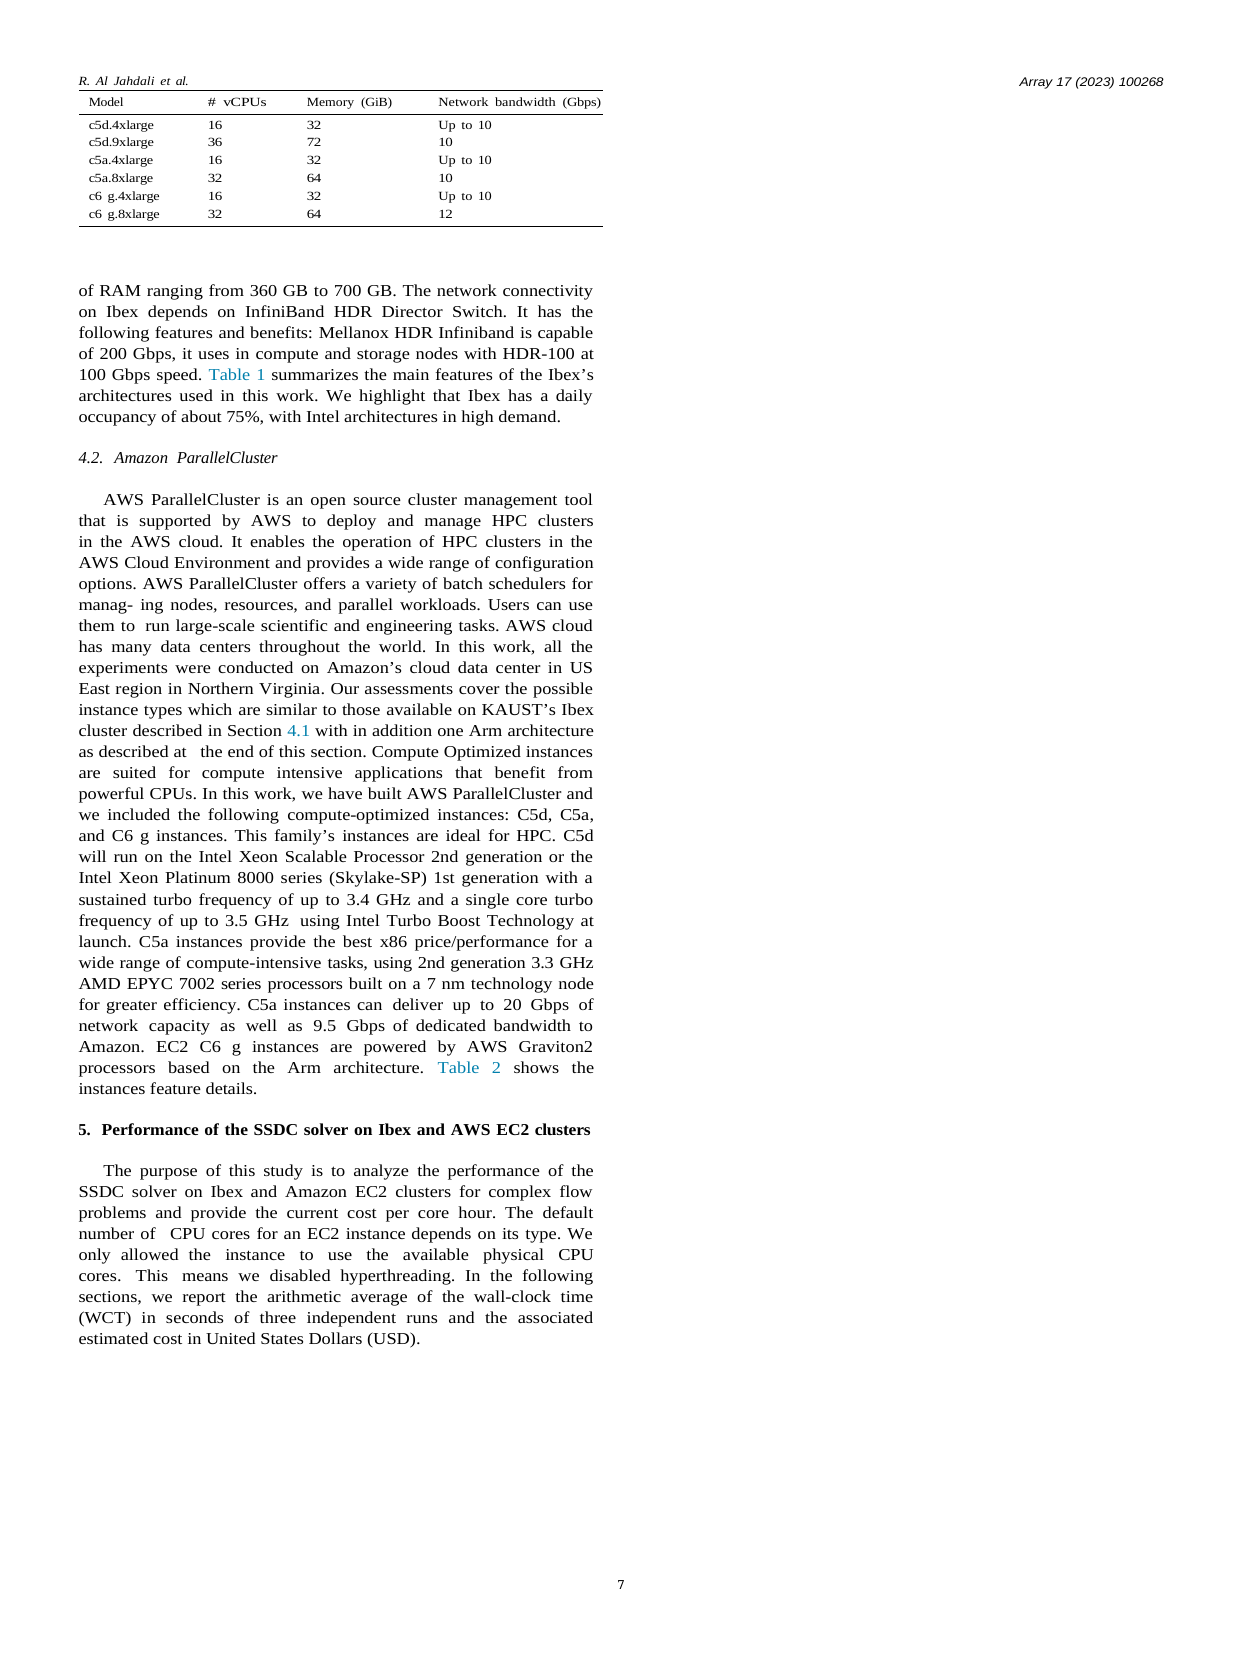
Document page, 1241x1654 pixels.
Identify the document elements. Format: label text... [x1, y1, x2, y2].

table_cell 16 [185, 151, 284, 169]
table_header # vCPUs [185, 91, 284, 113]
table_cell 32 [284, 151, 415, 169]
table_cell 10 [415, 134, 602, 151]
table_header Memory (GiB) [284, 91, 415, 113]
table_cell 64 [284, 205, 415, 226]
text AWS ParallelCluster is an open source cluster management tool that is supported by AWS to deploy and manage HPC clusters in the AWS cloud. It enables the operation of HPC clusters in the AWS Cloud Environment and provides a wide range of configuration options. AWS ParallelCluster offers a variety of batch schedulers for manag- ing nodes, resources, and parallel workloads. Users can use them to run large-scale scientific and engineering tasks. AWS cloud has many data centers throughout the world. In this work, all the experiments were conducted on Amazon’s cloud data center in US East region in Northern Virginia. Our assessments cover the possible instance types which are similar to those available on KAUST’s Ibex cluster described in Section 4.1 with in addition one Arm architecture as described at the end of this section. Compute Optimized instances are suited for compute intensive applications that benefit from powerful CPUs. In this work, we have built AWS ParallelCluster and we included the following compute-optimized instances: C5d, C5a, and C6 g instances. This family’s instances are ideal for HPC. C5d will run on the Intel Xeon Scalable Processor 2nd generation or the Intel Xeon Platinum 8000 series (Skylake-SP) 1st generation with a sustained turbo frequency of up to 3.4 GHz and a single core turbo frequency of up to 3.5 GHz using Intel Turbo Boost Technology at launch. C5a instances provide the best x86 price/performance for a wide range of compute-intensive tasks, using 2nd generation 3.3 GHz AMD EPYC 7002 series processors built on a 7 nm technology node for greater efficiency. C5a instances can deliver up to 20 Gbps of network capacity as well as 9.5 Gbps of dedicated bandwidth to Amazon. EC2 C6 g instances are powered by AWS Graviton2 processors based on the Arm architecture. Table 2 shows the instances feature details. [78, 489, 594, 1098]
table_cell 64 [284, 169, 415, 187]
table_cell c5a.8xlarge [79, 169, 185, 187]
table_cell 32 [185, 205, 284, 226]
table_cell Up to 10 [415, 115, 602, 134]
table_cell 32 [284, 115, 415, 134]
subtitle Performance of the SSDC solver on Ibex and AWS EC2 clusters [78, 1119, 605, 1138]
table_header Model [79, 91, 185, 113]
text of RAM ranging from 360 GB to 700 GB. The network connectivity on Ibex depends on InfiniBand HDR Director Switch. It has the following features and benefits: Mellanox HDR Infiniband is capable of 200 Gbps, it uses in compute and storage nodes with HDR-100 at 100 Gbps speed. Table 1 summarizes the main features of the Ibex’s architectures used in this work. We highlight that Ibex has a daily occupancy of about 75%, with Intel architectures in high demand. [78, 281, 594, 426]
table_cell 72 [284, 134, 415, 151]
table_cell c5a.4xlarge [79, 151, 185, 169]
table_header Network bandwidth (Gbps) [415, 91, 602, 113]
table_cell c5d.4xlarge [79, 115, 185, 134]
picture [457, 1061, 464, 1073]
table_cell 32 [185, 169, 284, 187]
table_cell c6 g.4xlarge [79, 187, 185, 205]
table_cell Up to 10 [415, 151, 602, 169]
table_cell 10 [415, 169, 602, 187]
table_cell c6 g.8xlarge [79, 205, 185, 226]
table_cell 32 [284, 187, 415, 205]
table_cell 16 [185, 187, 284, 205]
text The purpose of this study is to analyze the performance of the SSDC solver on Ibex and Amazon EC2 clusters for complex flow problems and provide the current cost per core hour. The default number of CPU cores for an EC2 instance depends on its type. We only allowed the instance to use the available physical CPU cores. This means we disabled hyperthreading. In the following sections, we report the arithmetic average of the wall-clock time (WCT) in seconds of three independent runs and the associated estimated cost in United States Dollars (USD). [78, 1161, 594, 1348]
table_cell 16 [185, 115, 284, 134]
table_cell c5d.9xlarge [79, 134, 185, 151]
table_cell 36 [185, 134, 284, 151]
list Amazon ParallelCluster [78, 448, 605, 467]
table_cell 12 [415, 205, 602, 226]
table_cell Up to 10 [415, 187, 602, 205]
